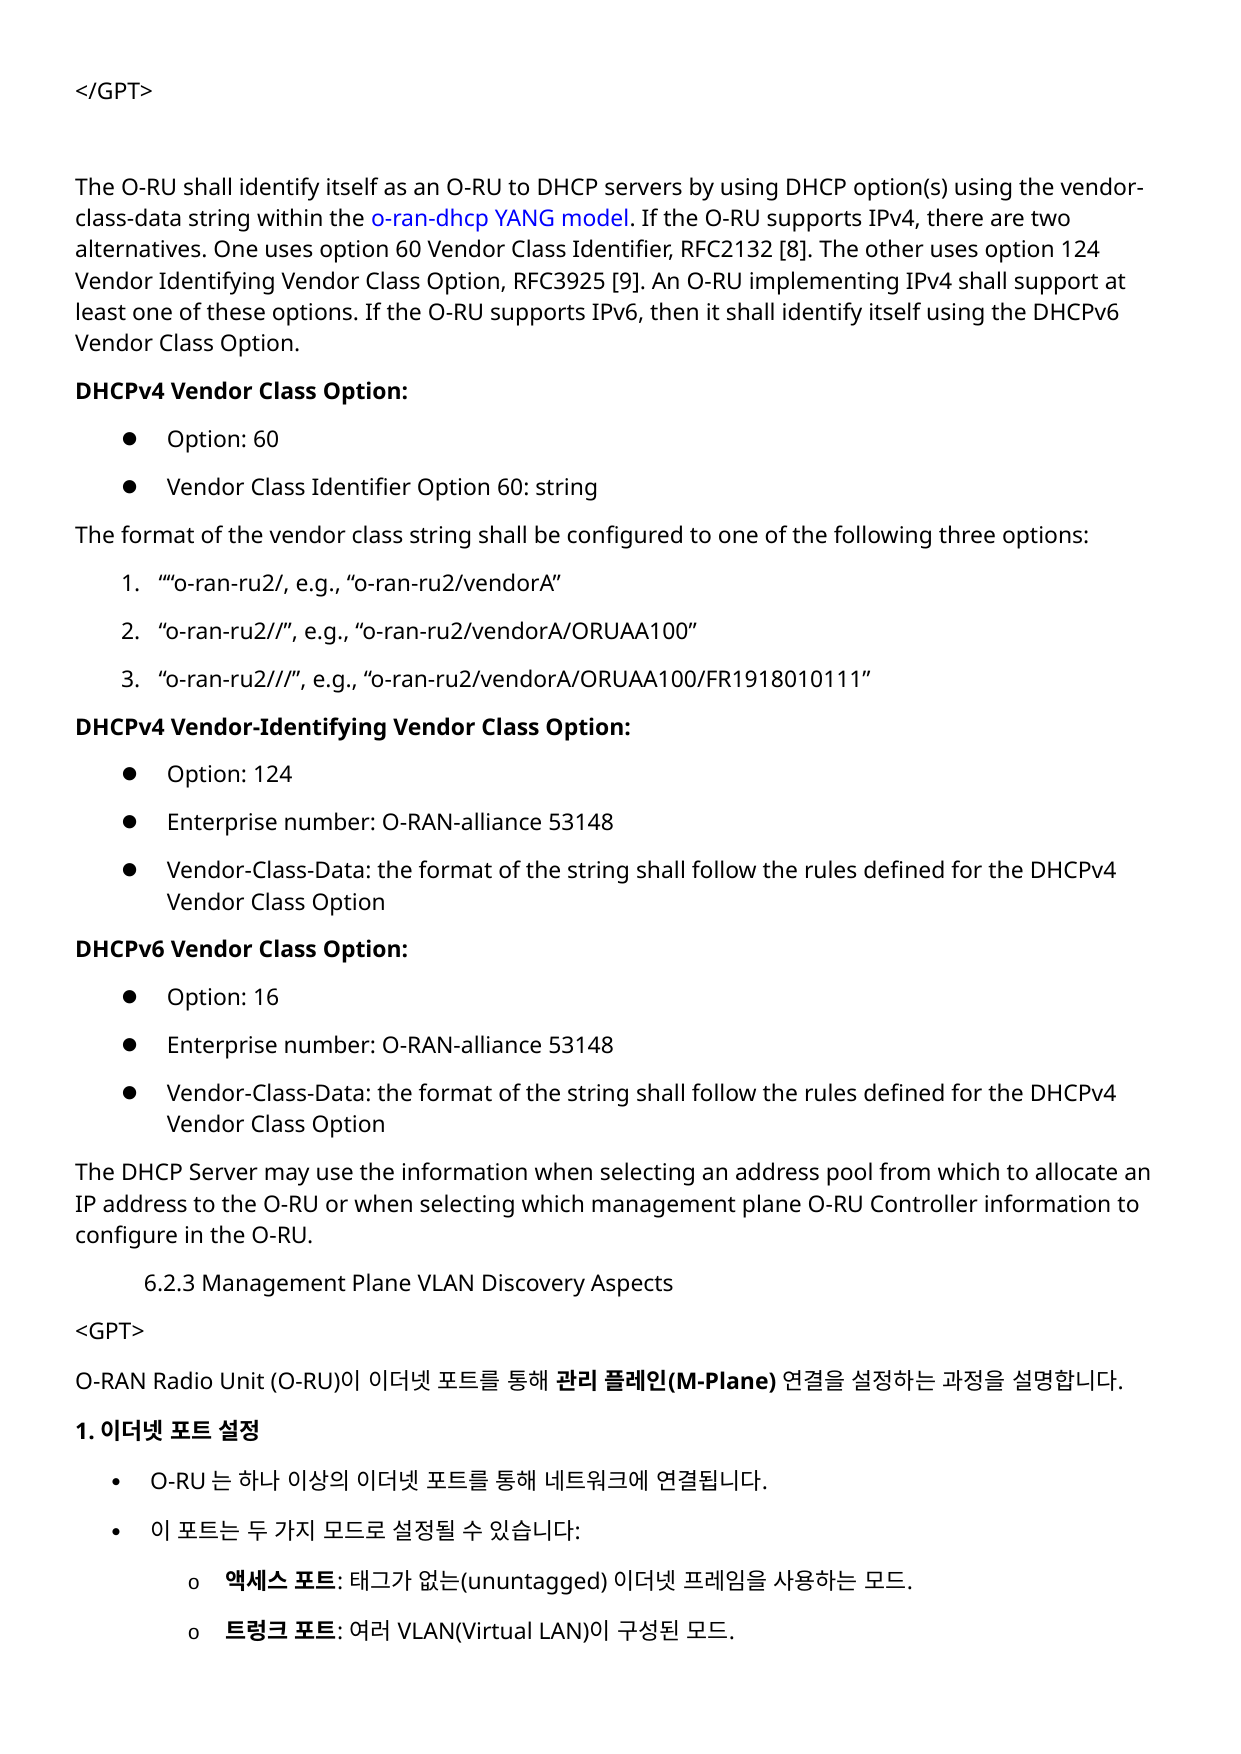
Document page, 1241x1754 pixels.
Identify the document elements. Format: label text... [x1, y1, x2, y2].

text The format of the vendor class string shall be configured to one of the following three options: [75, 519, 1165, 550]
text 1. 이더넷 포트 설정 [75, 1412, 1165, 1446]
text The O-RU shall identify itself as an O-RU to DHCP servers by using DHCP option(s) using the vendor-class-data string within the o-ran-dhcp YANG model. If the O-RU supports IPv4, there are two alternatives. One uses option 60 Vendor Class Identifier, RFC2132 [8]. The other uses option 124 Vendor Identifying Vendor Class Option, RFC3925 [9]. An O-RU implementing IPv4 shall support at least one of these options. If the O-RU supports IPv6, then it shall identify itself using the DHCPv6 Vendor Class Option. [75, 171, 1165, 358]
text O-RAN Radio Unit (O-RU)이 이더넷 포트를 통해 관리 플레인(M-Plane) 연결을 설정하는 과정을 설명합니다. [75, 1362, 1165, 1396]
list Vendor Class Identifier Option 60: string [121, 471, 1165, 502]
text <GPT> [75, 1314, 1165, 1346]
list 트렁크 포트: 여러 VLAN(Virtual LAN)이 구성된 모드. [187, 1612, 1165, 1646]
text DHCPv6 Vendor Class Option: [75, 933, 1165, 964]
list Option: 60 [121, 423, 1165, 454]
list “o-ran-ru2///”, e.g., “o-ran-ru2/vendorA/ORUAA100/FR1918010111” [121, 662, 1165, 694]
text DHCPv4 Vendor Class Option: [75, 375, 1165, 406]
list Option: 16 [121, 981, 1165, 1012]
list ““o-ran-ru2/, e.g., “o-ran-ru2/vendorA” [121, 567, 1165, 598]
text </GPT> [75, 75, 1165, 106]
list Enterprise number: O-RAN-alliance 53148 [121, 1029, 1165, 1060]
text DHCPv4 Vendor-Identifying Vendor Class Option: [75, 710, 1165, 742]
text The DHCP Server may use the information when selecting an address pool from which to allocate an IP address to the O-RU or when selecting which management plane O-RU Controller information to configure in the O-RU. [75, 1156, 1165, 1250]
list Enterprise number: O-RAN-alliance 53148 [121, 806, 1165, 837]
list “o-ran-ru2//”, e.g., “o-ran-ru2/vendorA/ORUAA100” [121, 614, 1165, 646]
list 이 포트는 두 가지 모드로 설정될 수 있습니다: [112, 1512, 1165, 1546]
list 액세스 포트: 태그가 없는(ununtagged) 이더넷 프레임을 사용하는 모드. [187, 1562, 1165, 1596]
subtitle 6.2.3 Management Plane VLAN Discovery Aspects [144, 1267, 1165, 1298]
list Vendor-Class-Data: the format of the string shall follow the rules defined for the DHCPv4 Vendor Class Option [121, 854, 1165, 917]
list Option: 124 [121, 758, 1165, 789]
list Vendor-Class-Data: the format of the string shall follow the rules defined for the DHCPv4 Vendor Class Option [121, 1077, 1165, 1139]
list O-RU는 하나 이상의 이더넷 포트를 통해 네트워크에 연결됩니다. [112, 1462, 1165, 1496]
